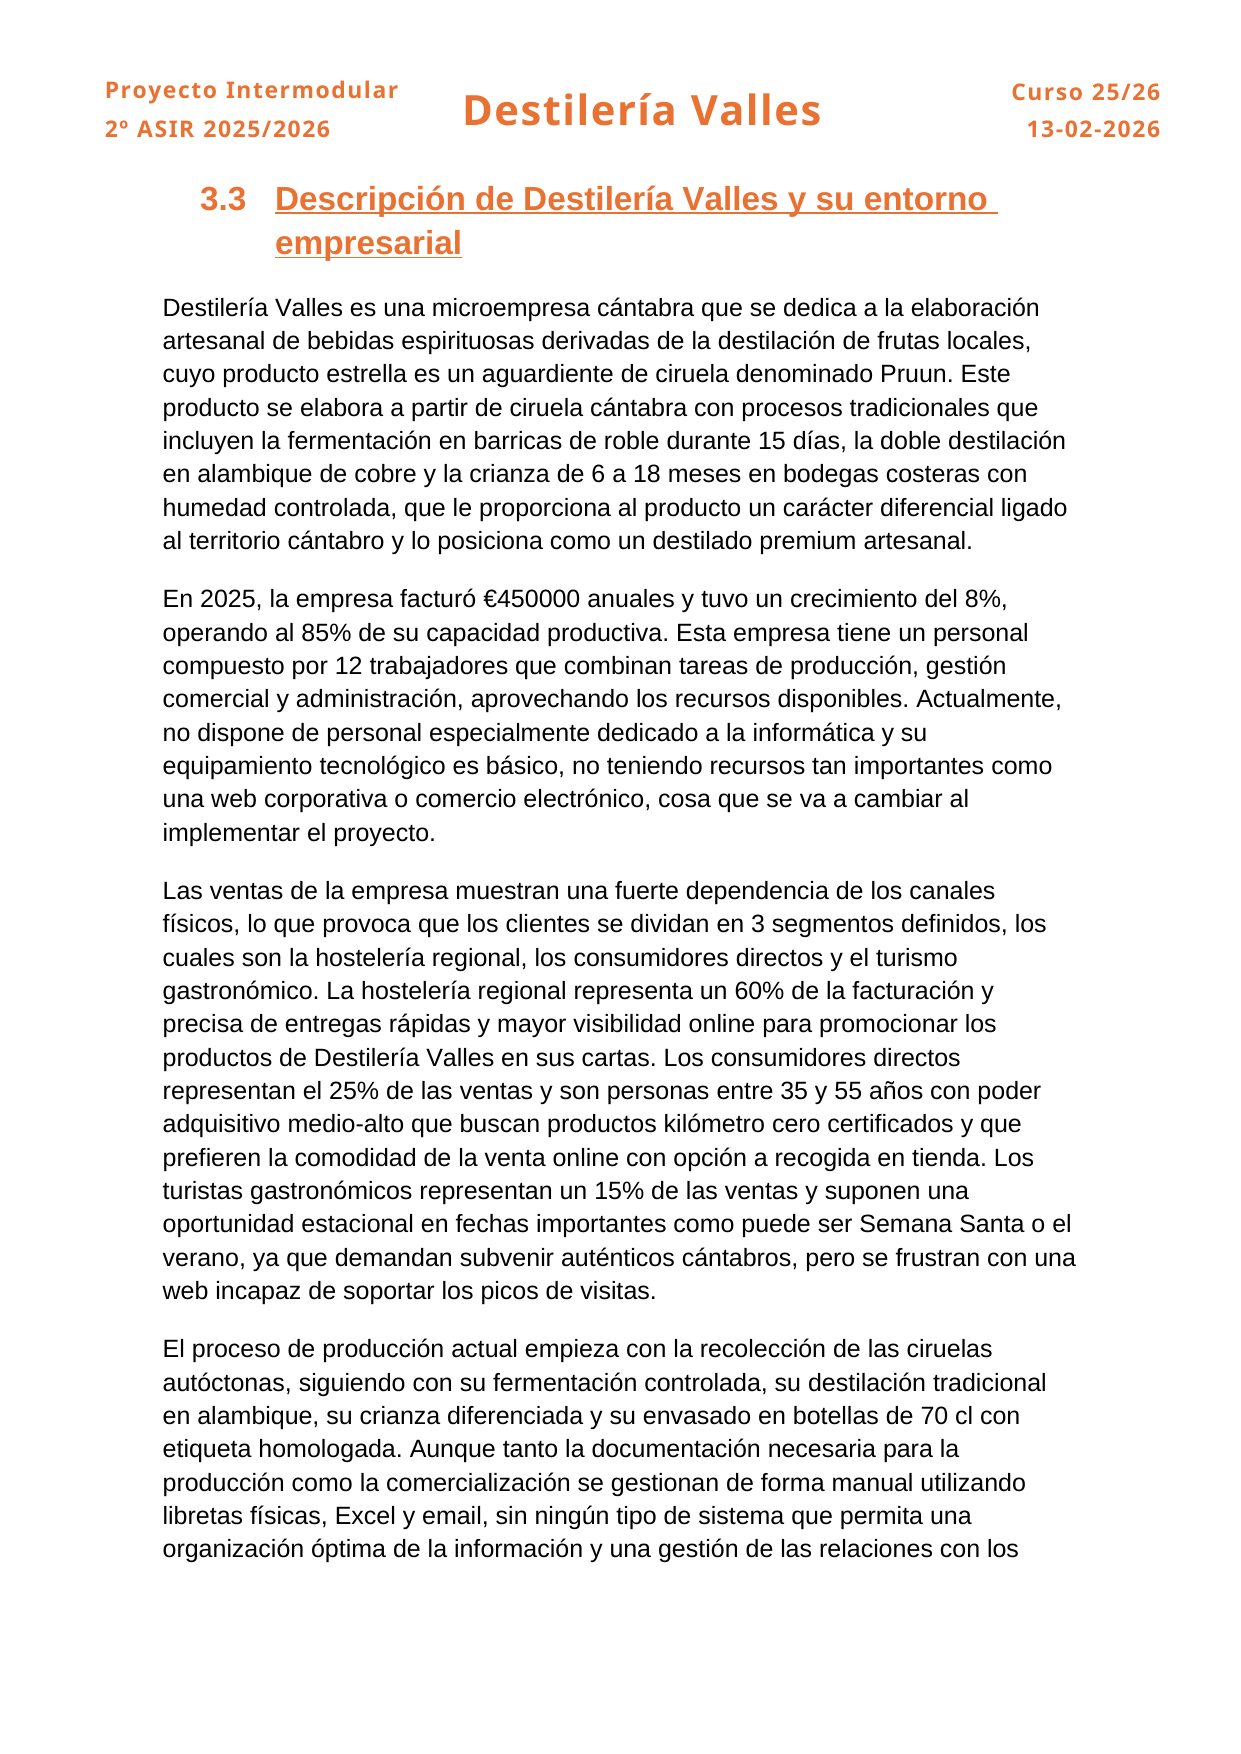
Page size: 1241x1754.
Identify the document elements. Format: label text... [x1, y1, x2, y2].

subtitle Descripción de Destilería Valles y su entorno empresarial [200, 179, 1078, 262]
text Las ventas de la empresa muestran una fuerte dependencia de los canales físicos, lo que provoca que los clientes se dividan en 3 segmentos definidos, los cuales son la hostelería regional, los consumidores directos y el turismo gastronómico. La hostelería regional representa un 60% de la facturación y precisa de entregas rápidas y mayor visibilidad online para promocionar los productos de Destilería Valles en sus cartas. Los consumidores directos representan el 25% de las ventas y son personas entre 35 y 55 años con poder adquisitivo medio-alto que buscan productos kilómetro cero certificados y que prefieren la comodidad de la venta online con opción a recogida en tienda. Los turistas gastronómicos representan un 15% de las ventas y suponen una oportunidad estacional en fechas importantes como puede ser Semana Santa o el verano, ya que demandan subvenir auténticos cántabros, pero se frustran con una web incapaz de soportar los picos de visitas. [162, 876, 1078, 1305]
text En 2025, la empresa facturó €450000 anuales y tuvo un crecimiento del 8%, operando al 85% de su capacidad productiva. Esta empresa tiene un personal compuesto por 12 trabajadores que combinan tareas de producción, gestión comercial y administración, aprovechando los recursos disponibles. Actualmente, no dispone de personal especialmente dedicado a la informática y su equipamiento tecnológico es básico, no teniendo recursos tan importantes como una web corporativa o comercio electrónico, cosa que se va a cambiar al implementar el proyecto. [162, 584, 1078, 847]
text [162, 1334, 1078, 1563]
text Destilería Valles es una microempresa cántabra que se dedica a la elaboración artesanal de bebidas espirituosas derivadas de la destilación de frutas locales, cuyo producto estrella es un aguardiente de ciruela denominado Pruun. Este producto se elabora a partir de ciruela cántabra con procesos tradicionales que incluyen la fermentación en barricas de roble durante 15 días, la doble destilación en alambique de cobre y la crianza de 6 a 18 meses en bodegas costeras con humedad controlada, que le proporciona al producto un carácter diferencial ligado al territorio cántabro y lo posiciona como un destilado premium artesanal. [162, 293, 1078, 555]
